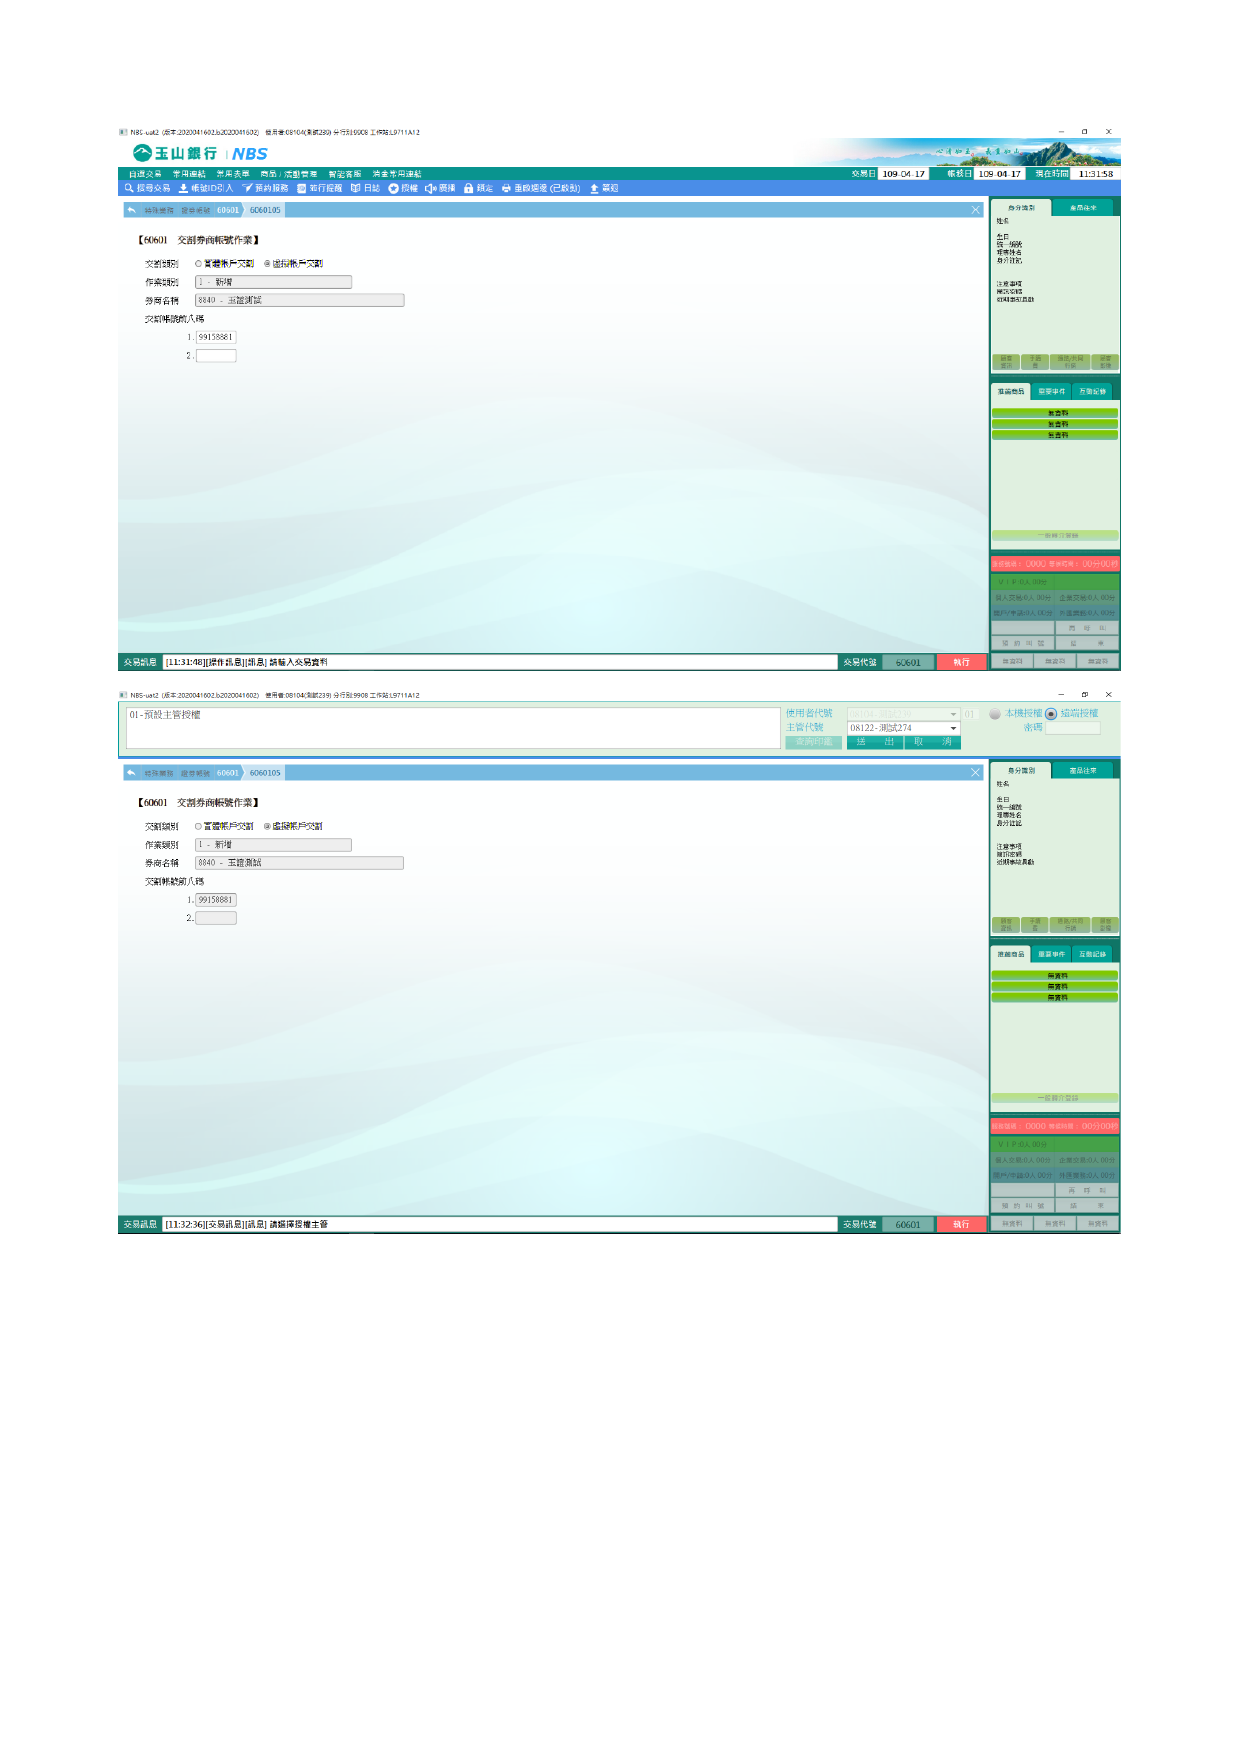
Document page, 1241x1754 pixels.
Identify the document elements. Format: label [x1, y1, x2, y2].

picture [118, 127, 1121, 671]
